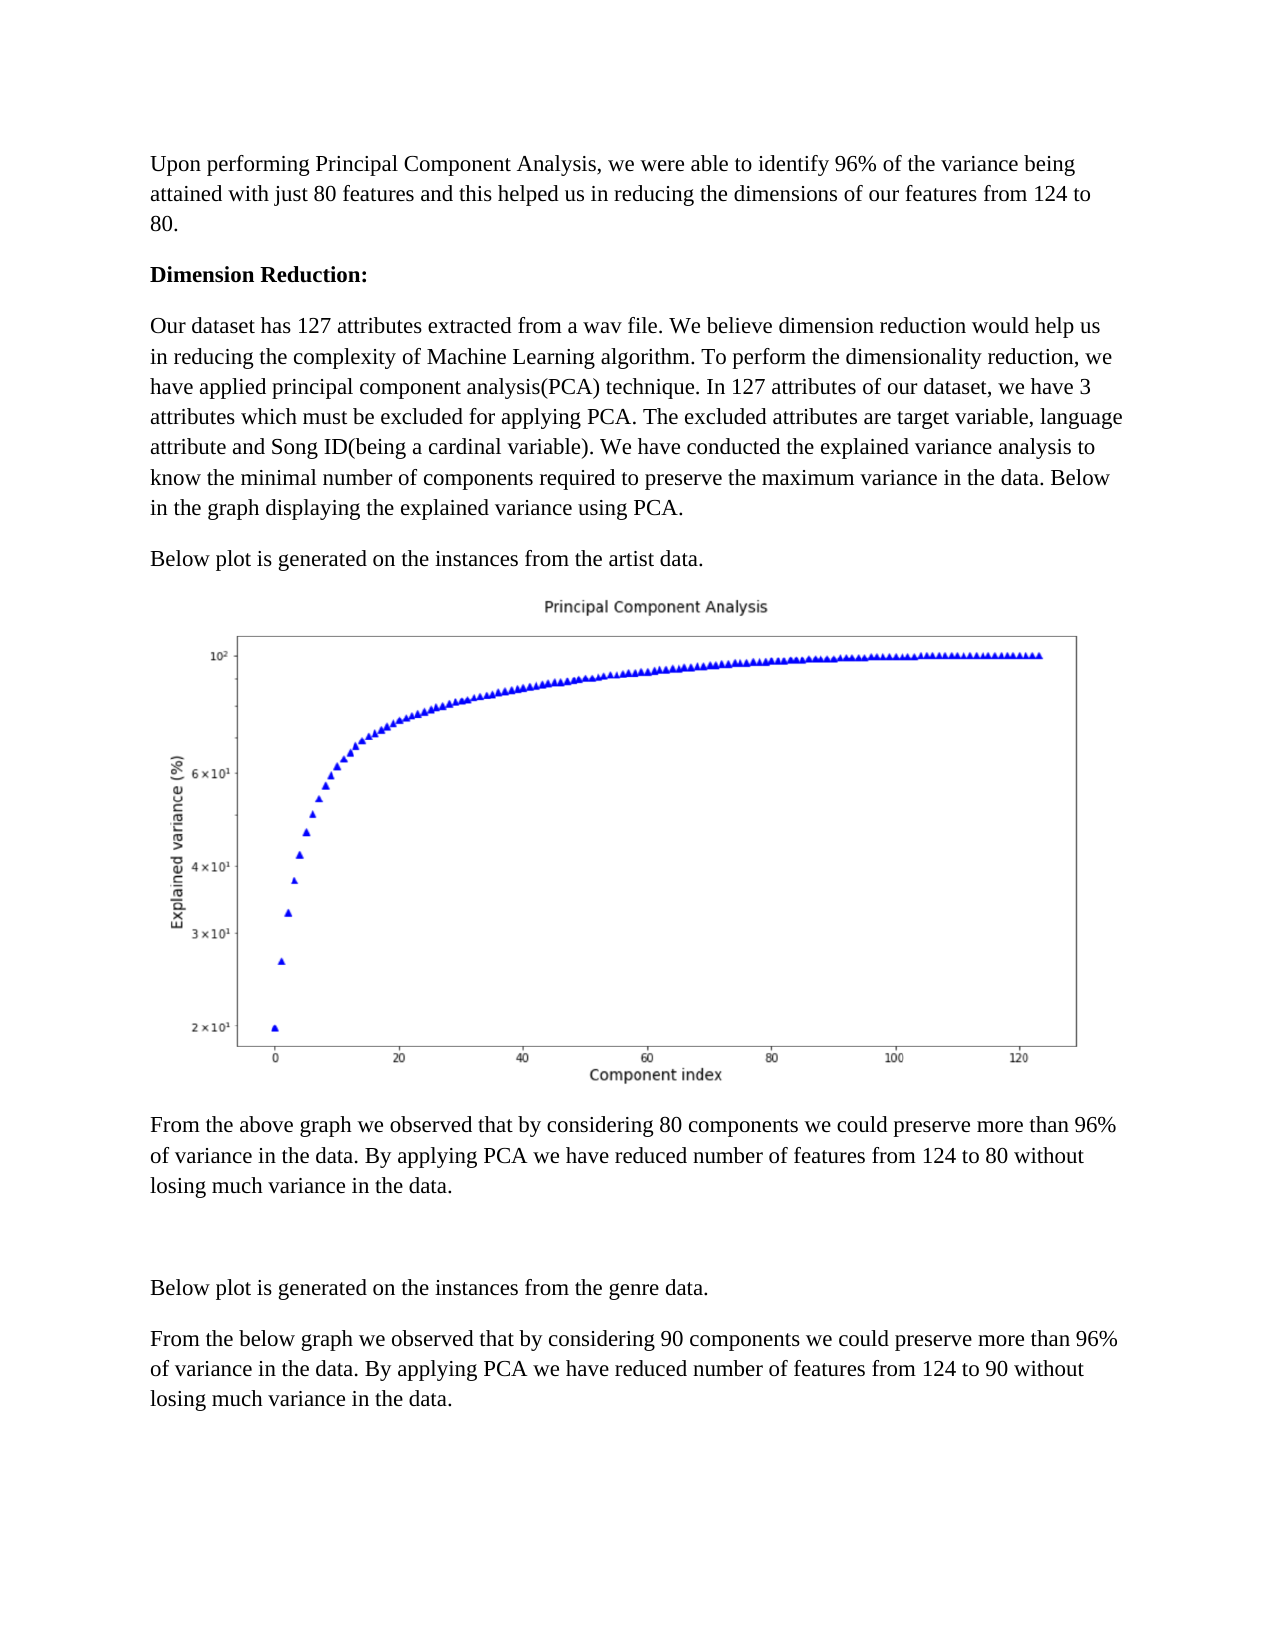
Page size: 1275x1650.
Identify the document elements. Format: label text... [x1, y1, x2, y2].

picture [150, 596, 1125, 1087]
text From the above graph we observed that by considering 80 components we could preserve more than 96% of variance in the data. By applying PCA we have reduced number of features from 124 to 80 without losing much variance in the data. [150, 1112, 1125, 1198]
text From the below graph we observed that by considering 90 components we could preserve more than 96% of variance in the data. By applying PCA we have reduced number of features from 124 to 90 without losing much variance in the data. [150, 1325, 1125, 1412]
text Below plot is generated on the instances from the genre data. [150, 1274, 1125, 1300]
text Dimension Reduction: [150, 261, 1125, 288]
text Below plot is generated on the instances from the artist data. [150, 545, 1125, 571]
text Upon performing Principal Component Analysis, we were able to identify 96% of the variance being attained with just 80 features and this helped us in reducing the dimensions of our features from 124 to 80. [150, 150, 1125, 237]
text Our dataset has 127 attributes extracted from a wav file. We believe dimension reduction would help us in reducing the complexity of Machine Learning algorithm. To perform the dimensionality reduction, we have applied principal component analysis(PCA) technique. In 127 attributes of our dataset, we have 3 attributes which must be excluded for applying PCA. The excluded attributes are target variable, language attribute and Song ID(being a cardinal variable). We have conducted the explained variance analysis to know the minimal number of components required to preserve the maximum variance in the data. Below in the graph displaying the explained variance using PCA. [150, 312, 1125, 520]
